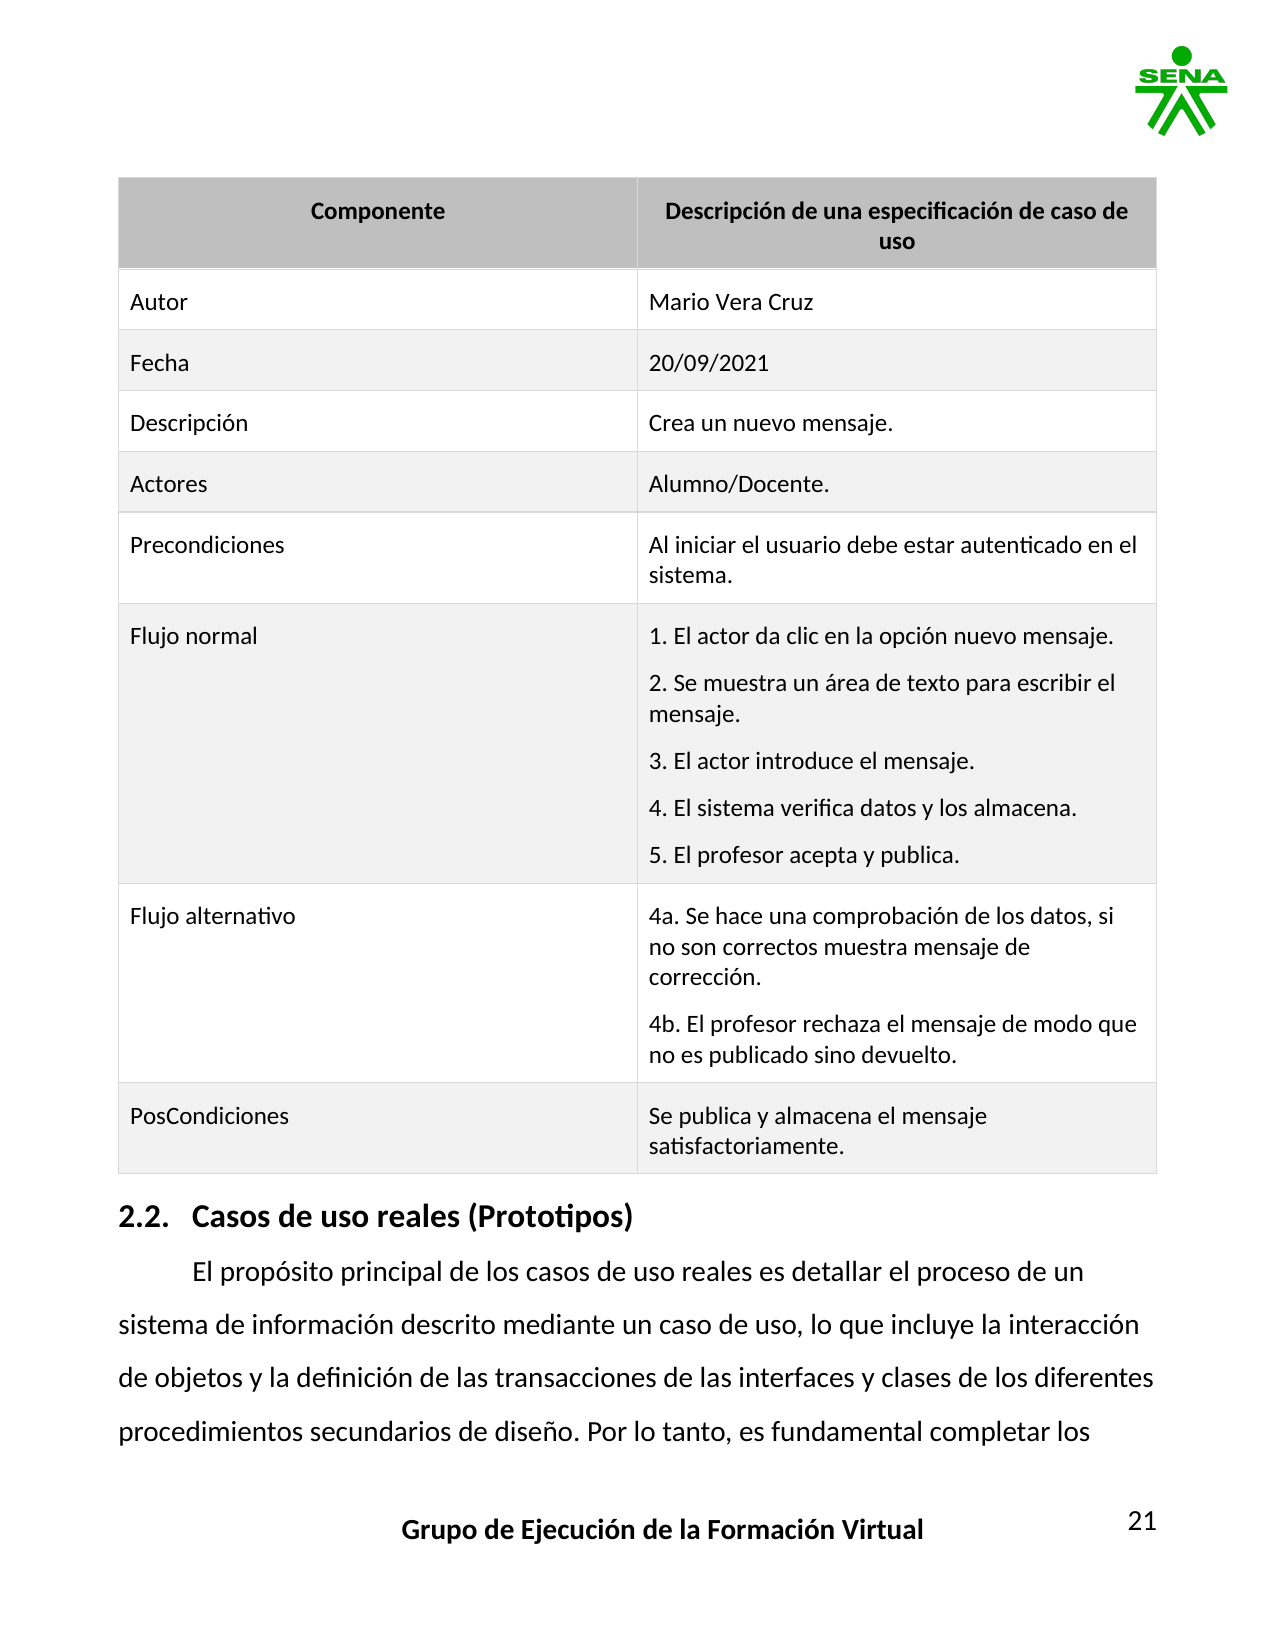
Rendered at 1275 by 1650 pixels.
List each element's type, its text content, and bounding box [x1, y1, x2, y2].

table_cell 1. El actor da clic en la opción nuevo mensaje. 2. Se muestra un área de texto para escribir el mensaje. 3. El actor introduce el mensaje. 4. El sistema verifica datos y los almacena. 5. El profesor acepta y publica. [638, 604, 1156, 883]
table_cell 4a. Se hace una comprobación de los datos, si no son correctos muestra mensaje de corrección. 4b. El profesor rechaza el mensaje de modo que no es publicado sino devuelto. [638, 884, 1156, 1082]
table_cell 20/09/2021 [638, 330, 1156, 390]
table_cell Autor [119, 270, 637, 329]
table_cell Crea un nuevo mensaje. [638, 391, 1156, 451]
table_cell Flujo alternativo [119, 884, 637, 1082]
table_header Componente [119, 178, 637, 268]
table_cell PosCondiciones [119, 1083, 637, 1173]
table_cell Se publica y almacena el mensaje satisfactoriamente. [638, 1083, 1156, 1173]
table_header Descripción de una especificación de caso de uso [638, 178, 1156, 268]
table_cell Flujo normal [119, 604, 637, 883]
subtitle Casos de uso reales (Prototipos) [118, 1195, 1157, 1236]
picture [1135, 46, 1228, 136]
table_cell Descripción [119, 391, 637, 451]
table_cell Al iniciar el usuario debe estar autenticado en el sistema. [638, 513, 1156, 603]
table_cell Precondiciones [119, 513, 637, 603]
table_cell Mario Vera Cruz [638, 270, 1156, 329]
table_cell Fecha [119, 330, 637, 390]
table_cell Actores [119, 452, 637, 511]
table_cell Alumno/Docente. [638, 452, 1156, 511]
